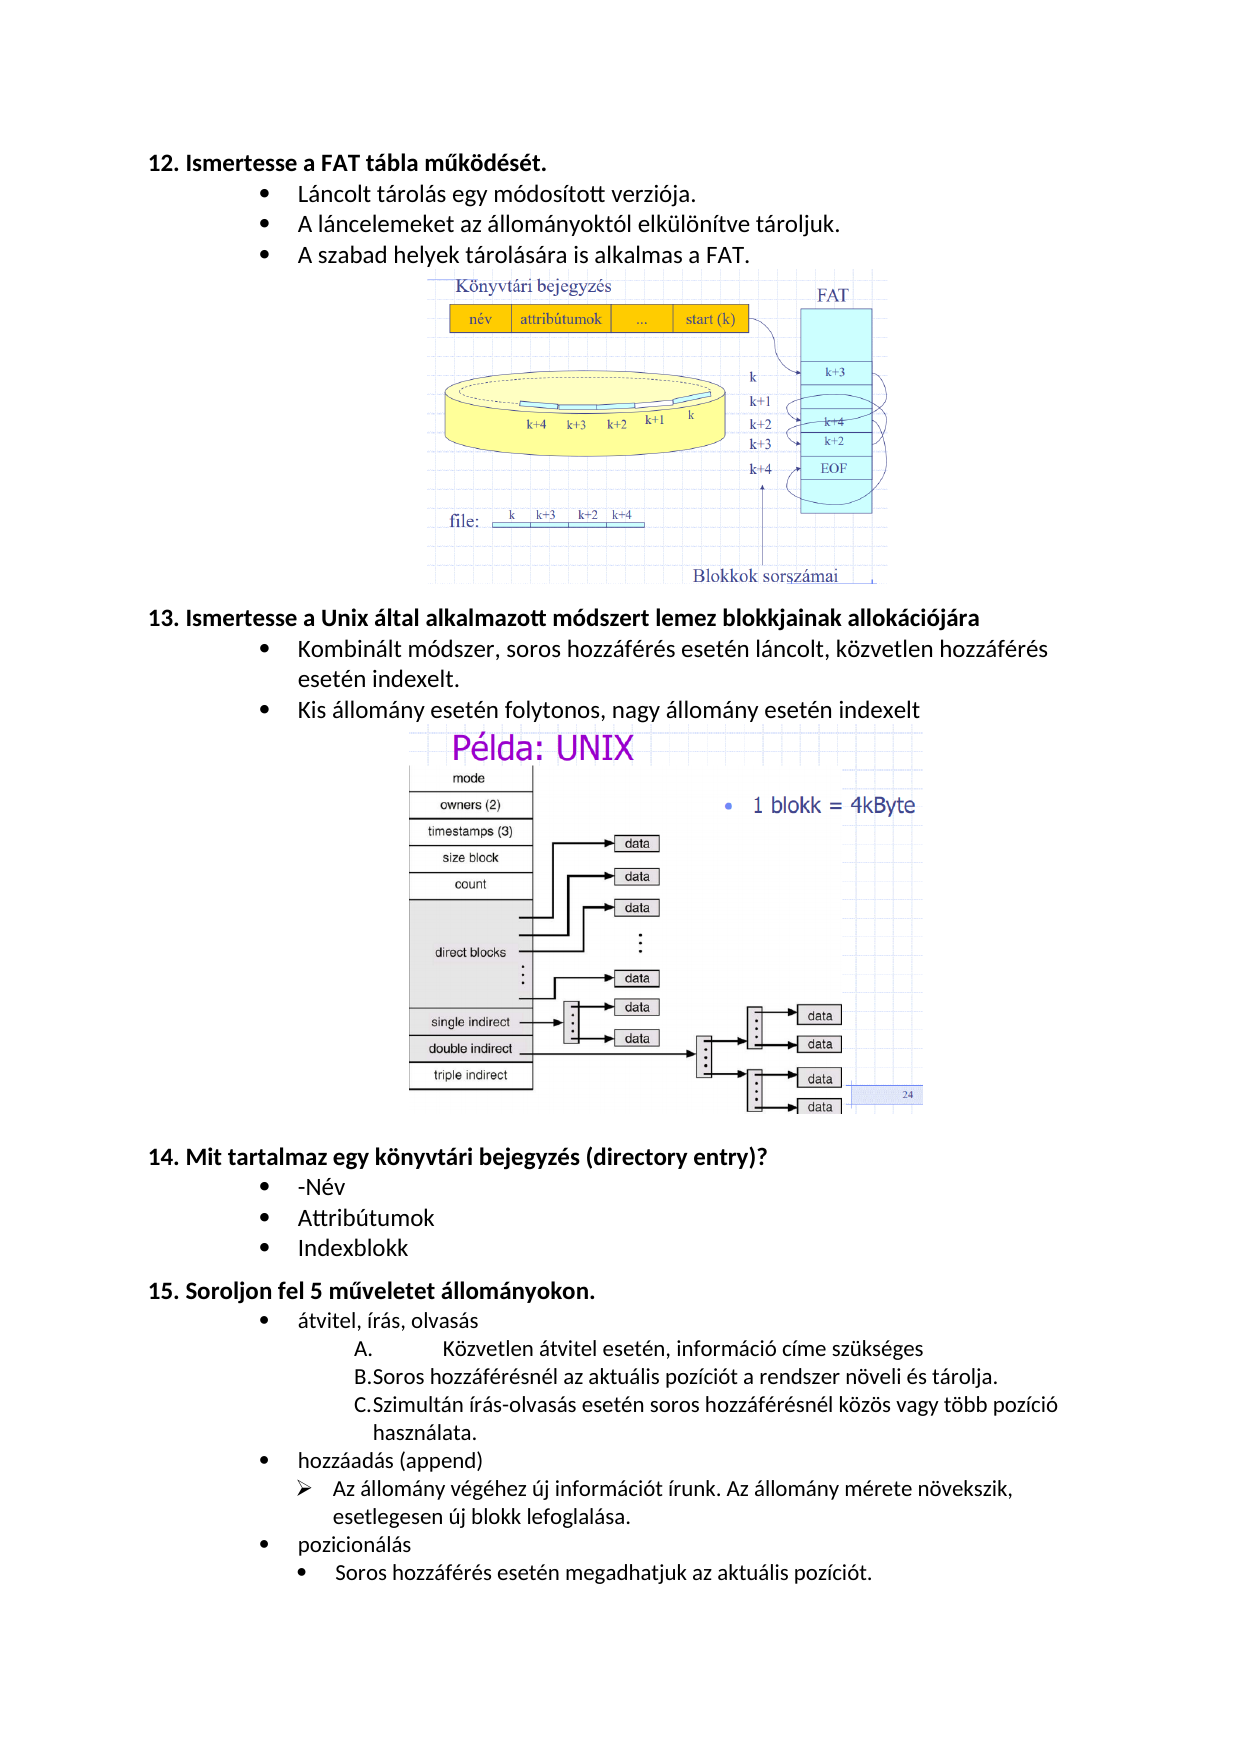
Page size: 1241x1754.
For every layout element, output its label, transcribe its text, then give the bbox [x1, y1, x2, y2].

list pozicionálás [260, 1530, 1093, 1558]
list -Név [260, 1171, 1093, 1202]
list Attribútumok [260, 1202, 1093, 1232]
text 14. Mit tartalmaz egy könyvtári bejegyzés (directory entry)? [148, 1141, 1093, 1171]
list Indexblokk [260, 1232, 1093, 1263]
list A szabad helyek tárolására is alkalmas a FAT. [260, 239, 1093, 270]
list Szimultán írás-olvasás esetén soros hozzáférésnél közös vagy több pozíció használata. [354, 1390, 1093, 1446]
list Közvetlen átvitel esetén, információ címe szükséges [354, 1334, 1093, 1362]
list Kombinált módszer, soros hozzáférés esetén láncolt, közvetlen hozzáférés esetén indexelt. [260, 633, 1093, 694]
text 13. Ismertesse a Unix által alkalmazott módszert lemez blokkjainak allokációjára [148, 602, 1093, 633]
list Láncolt tárolás egy módosított verziója. [260, 178, 1093, 209]
text 15. Soroljon fel 5 műveletet állományokon. [148, 1276, 1093, 1306]
list hozzáadás (append) [260, 1446, 1093, 1474]
list Soros hozzáférés esetén megadhatjuk az aktuális pozíciót. [298, 1558, 1093, 1586]
list Soros hozzáférésnél az aktuális pozíciót a rendszer növeli és tárolja. [354, 1362, 1093, 1390]
picture [427, 269, 888, 584]
picture [392, 724, 923, 1122]
list Kis állomány esetén folytonos, nagy állomány esetén indexelt [260, 694, 1093, 724]
list A láncelemeket az állományoktól elkülönítve tároljuk. [260, 209, 1093, 239]
list átvitel, írás, olvasás [260, 1306, 1093, 1334]
text 12. Ismertesse a FAT tábla működését. [148, 148, 1093, 178]
list Az állomány végéhez új információt írunk. Az állomány mérete növekszik, esetlegesen új blokk lefoglalása. [295, 1474, 1093, 1530]
